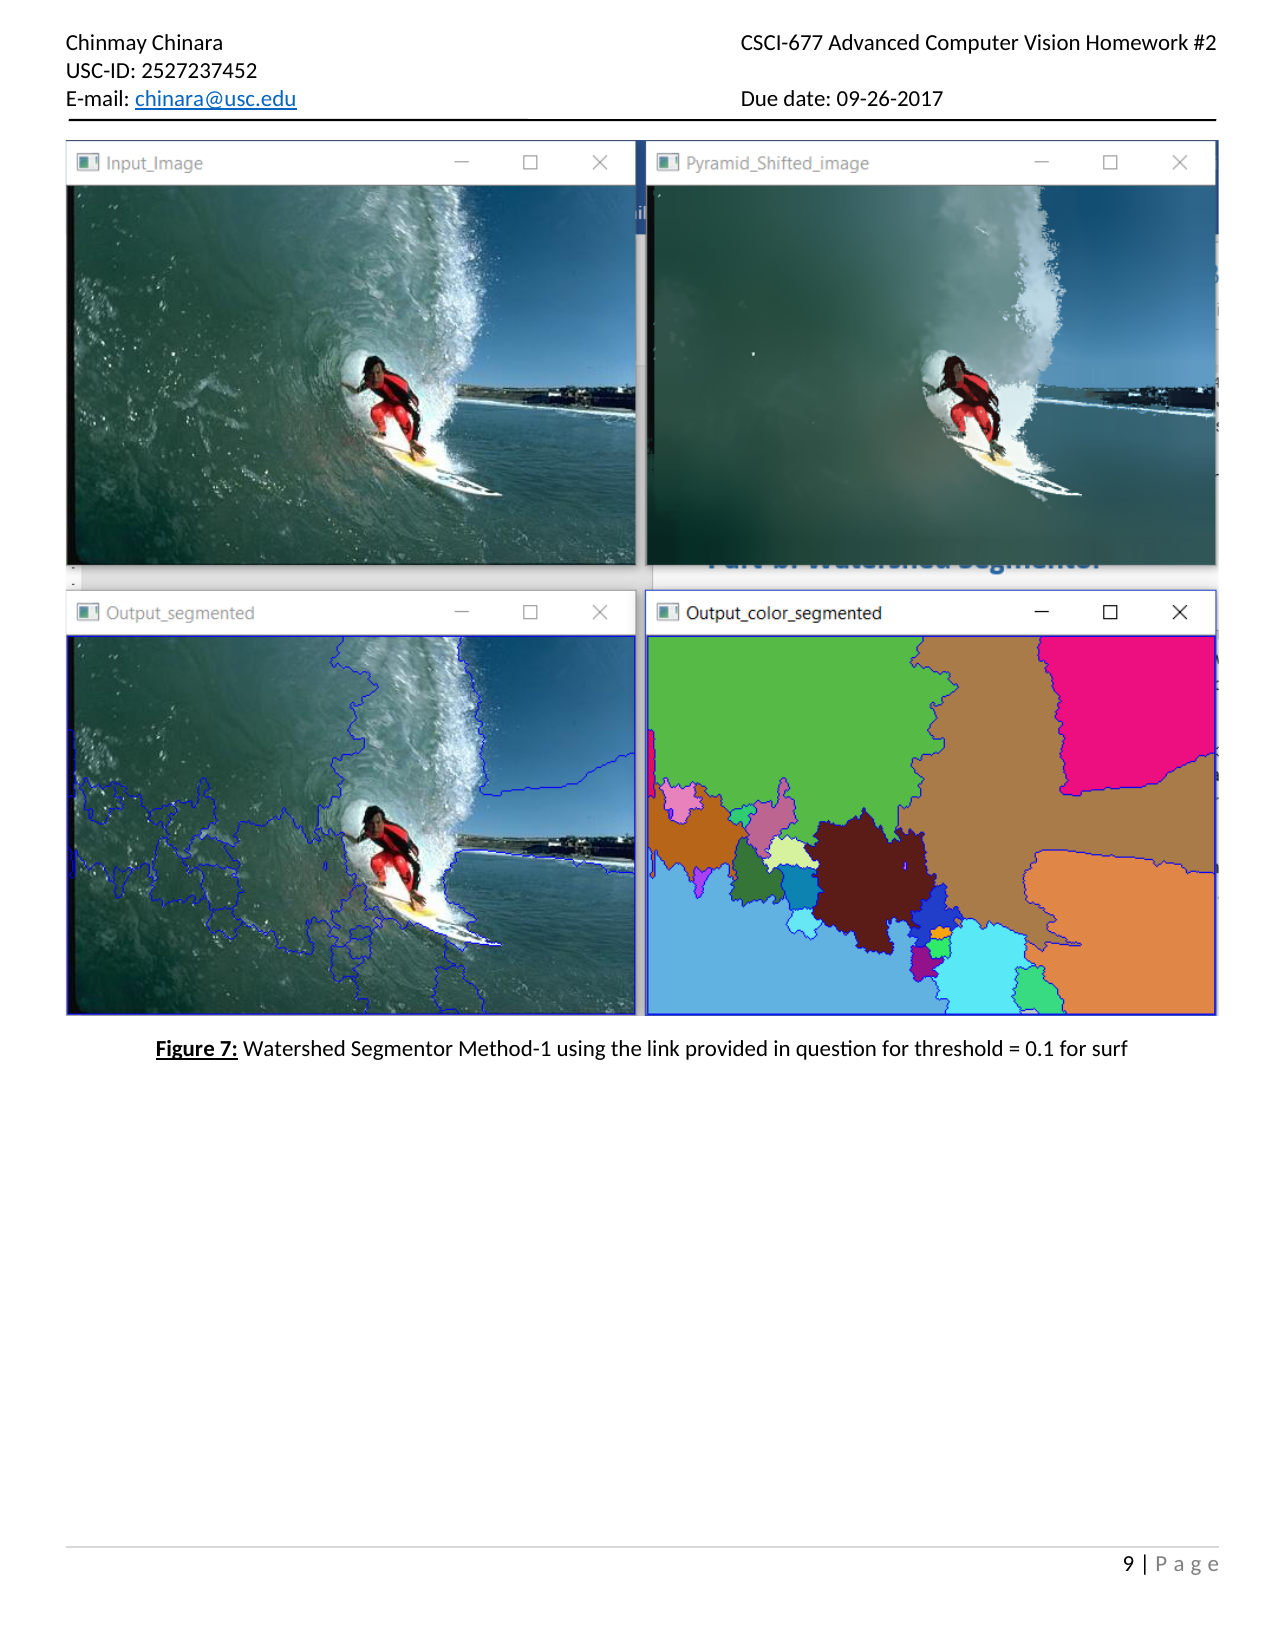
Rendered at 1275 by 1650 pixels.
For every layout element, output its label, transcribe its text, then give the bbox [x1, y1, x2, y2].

text Figure 7: Watershed Segmentor Method-1 using the link provided in question for threshold = 0.1 for surf [66, 1034, 1219, 1062]
picture [65, 140, 1219, 1016]
